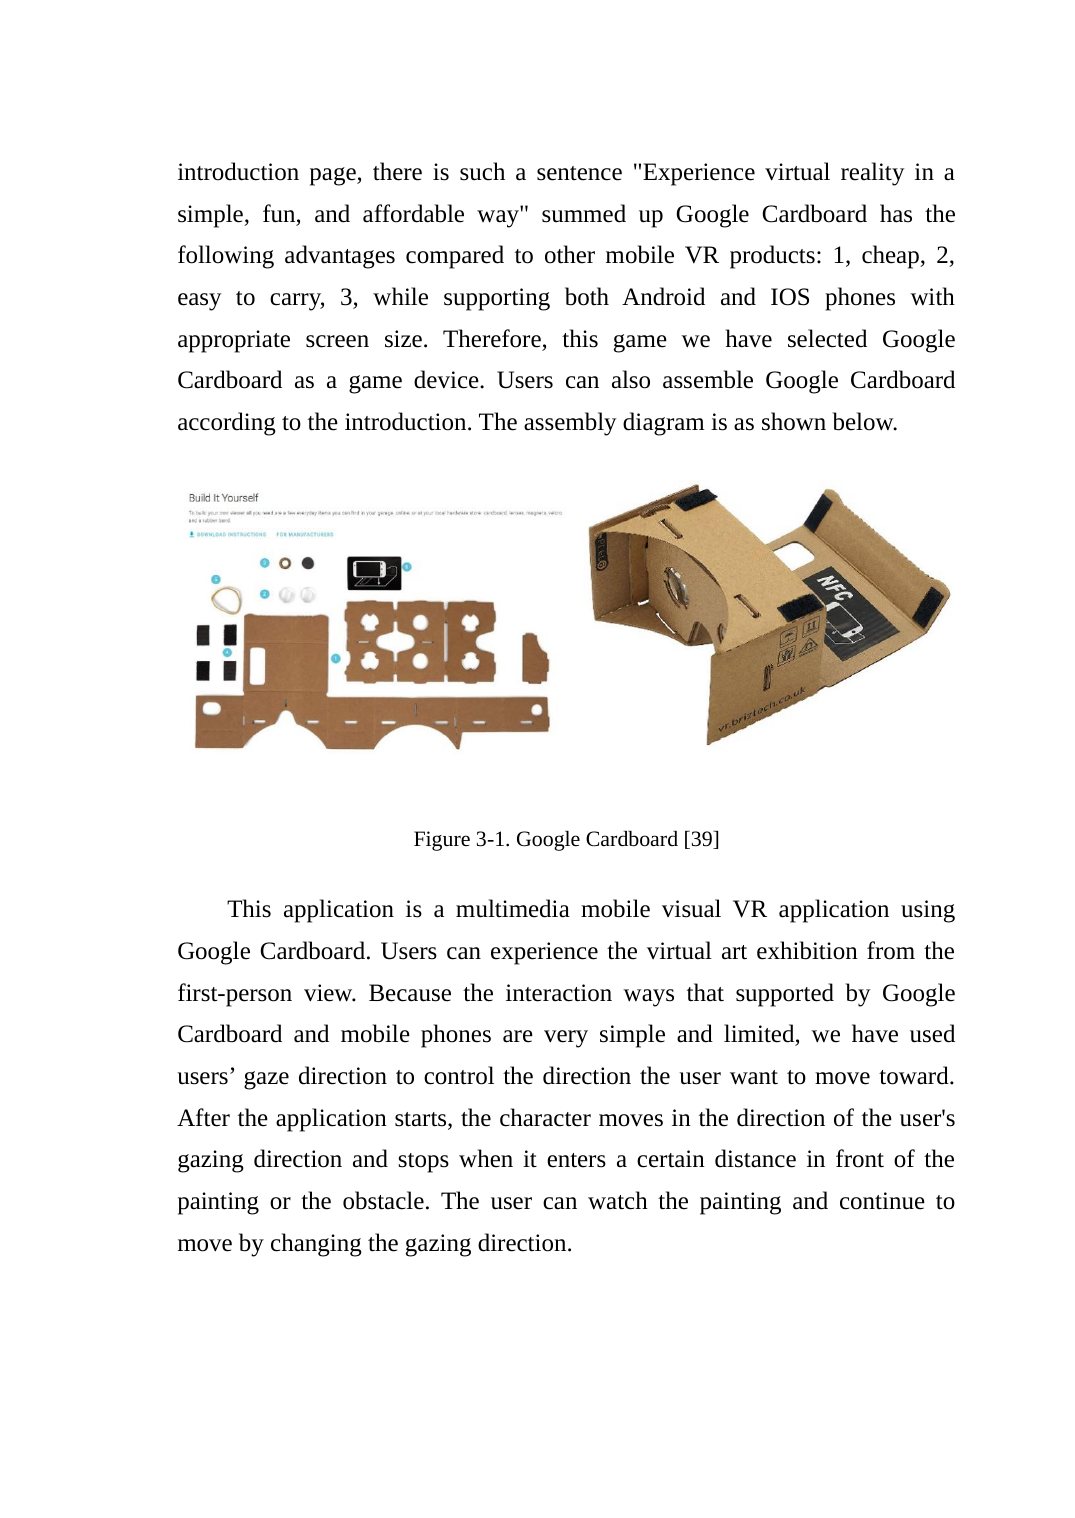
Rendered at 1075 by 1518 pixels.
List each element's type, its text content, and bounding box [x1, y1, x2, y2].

text This application is a multimedia mobile visual VR application using Google Cardboard. Users can experience the virtual art exhibition from the first-person view. Because the interaction ways that supported by Google Cardboard and mobile phones are very simple and limited, we have used users’ gaze direction to control the direction the user want to move toward. After the application starts, the character moves in the direction of the user's gazing direction and stops when it enters a certain distance in front of the painting or the obstacle. The user can watch the painting and continue to move by changing the gazing direction. [177, 884, 956, 1259]
text Figure 3-1. Google Cardboard [39] [177, 826, 956, 851]
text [177, 147, 956, 439]
picture [179, 480, 954, 755]
